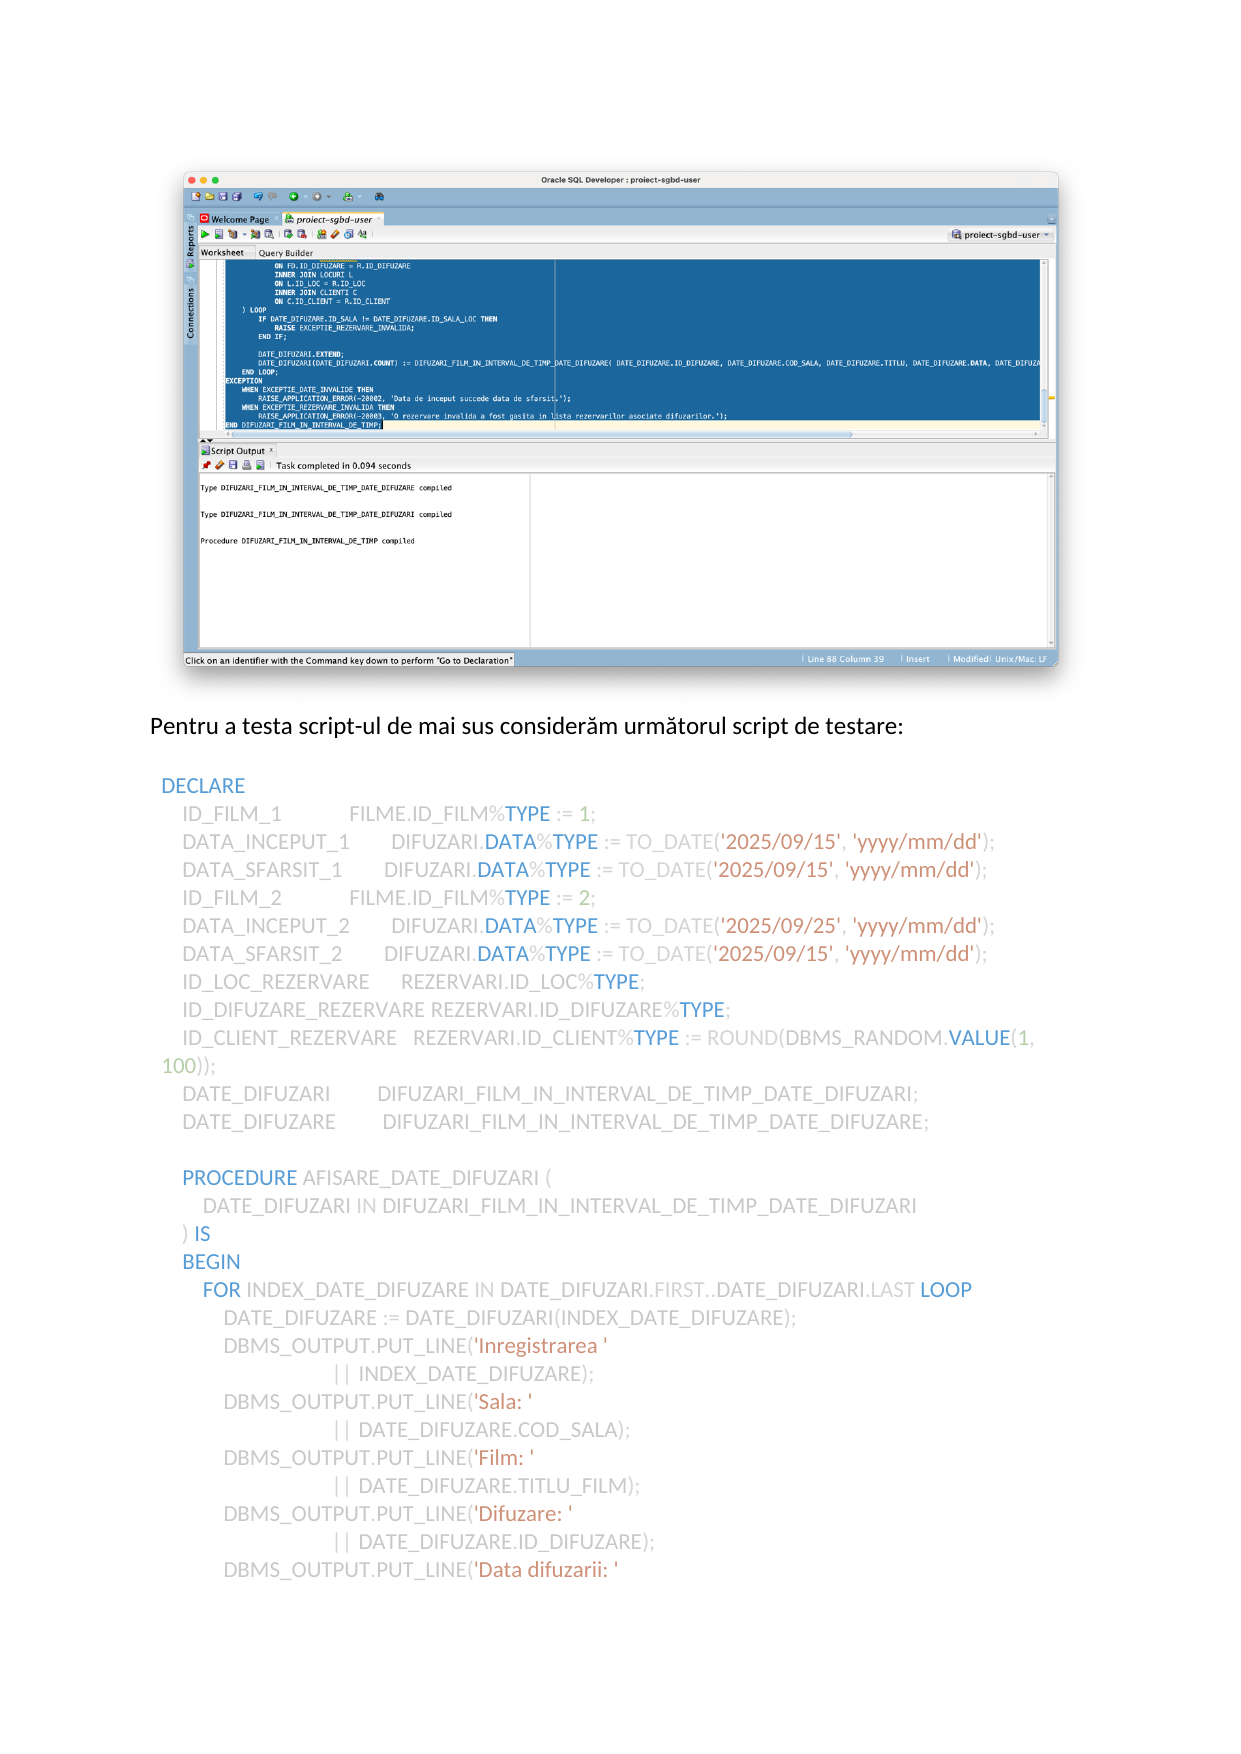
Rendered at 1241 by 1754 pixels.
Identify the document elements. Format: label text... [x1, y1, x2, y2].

text Pentru a testa script-ul de mai sus considerăm următorul script de testare: [150, 710, 1090, 740]
picture [150, 150, 1091, 710]
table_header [150, 771, 1090, 1583]
